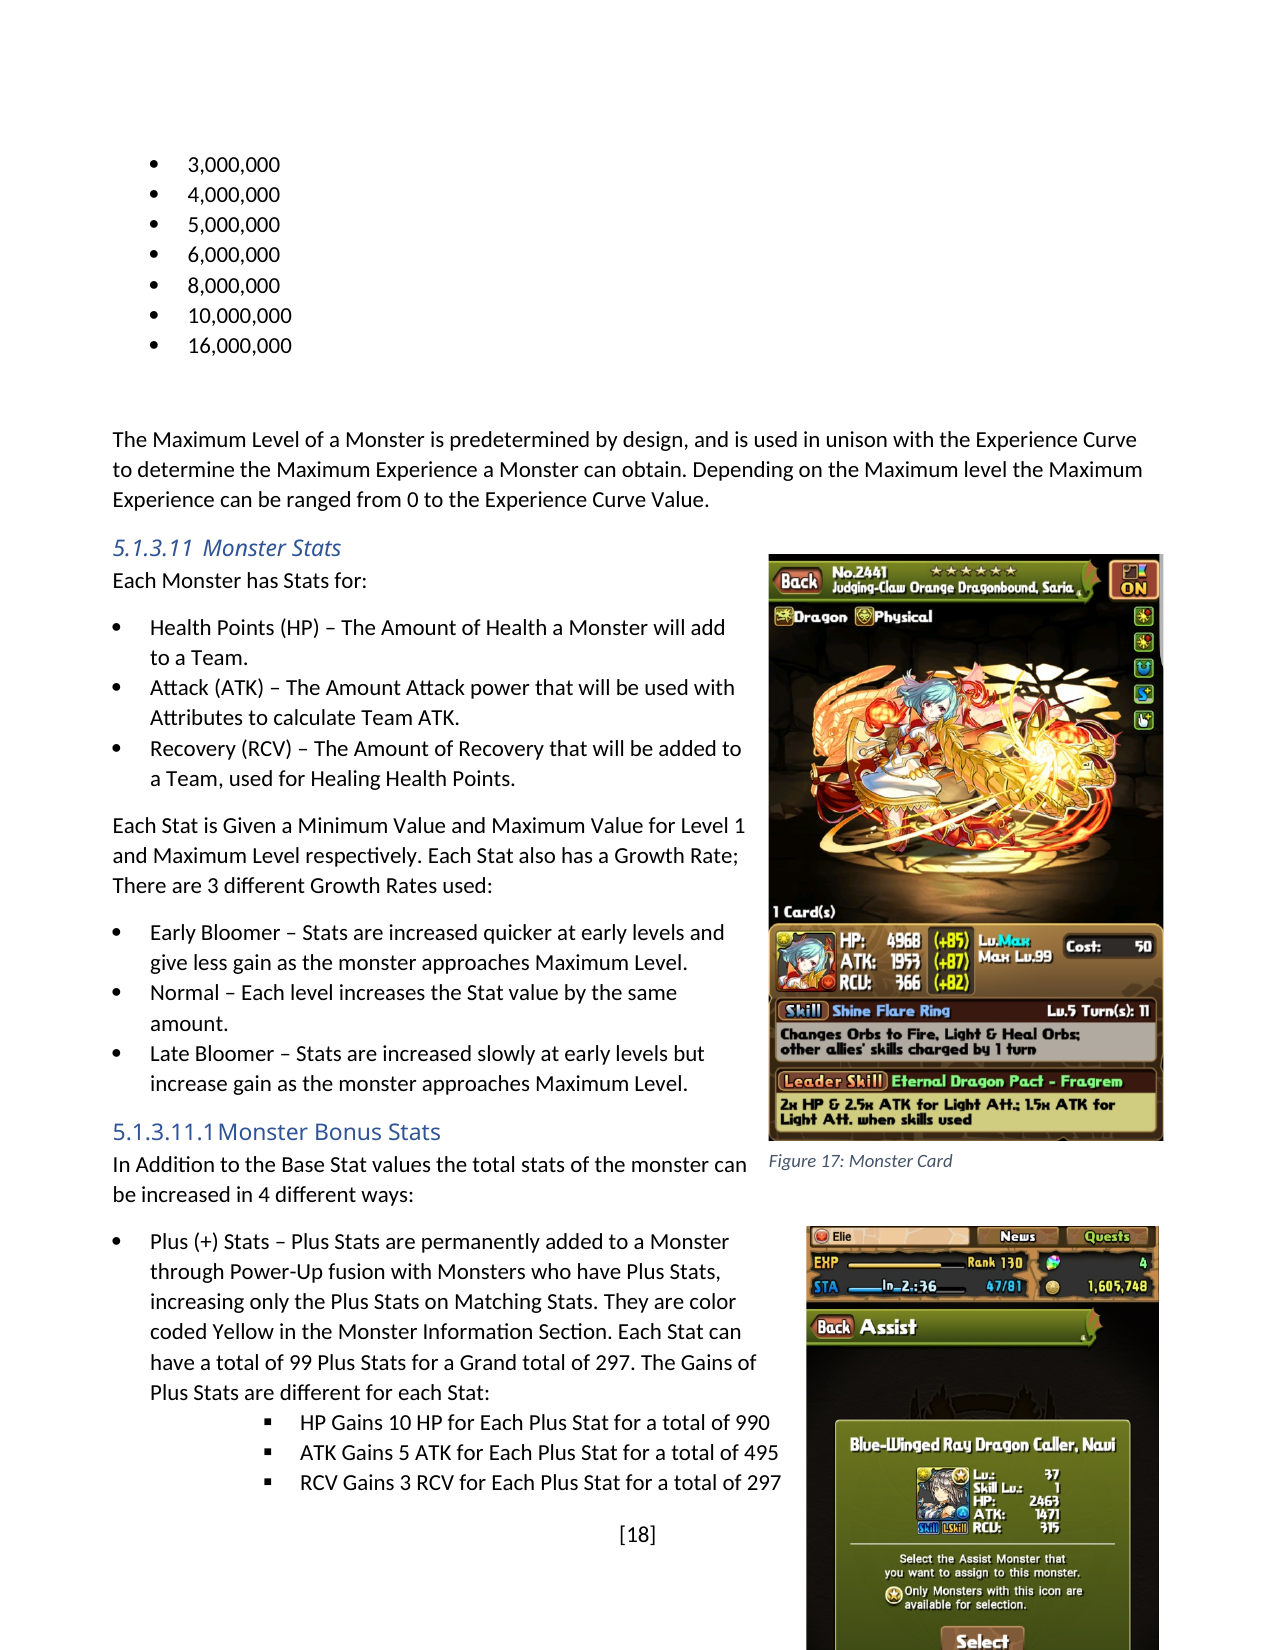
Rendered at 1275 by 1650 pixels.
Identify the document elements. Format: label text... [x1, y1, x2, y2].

picture [806, 1226, 1159, 1650]
list 6,000,000 [150, 241, 1162, 269]
subtitle Monster Bonus Stats [112, 1116, 1162, 1147]
text Each Monster has Stats for: [112, 566, 768, 594]
list 4,000,000 [150, 180, 1162, 208]
picture [768, 554, 1164, 1141]
list Late Bloomer – Stats are increased slowly at early levels but increase gain as the monster approaches Maximum Level. [112, 1039, 768, 1097]
list HP Gains 10 HP for Each Plus Stat for a total of 990 [262, 1408, 806, 1436]
list 8,000,000 [150, 271, 1162, 299]
subtitle Monster Stats [112, 532, 1162, 563]
list RCV Gains 3 RCV for Each Plus Stat for a total of 297 [262, 1468, 806, 1497]
text The Maximum Level of a Monster is predetermined by design, and is used in unison with the Experience Curve to determine the Maximum Experience a Monster can obtain. Depending on the Maximum level the Maximum Experience can be ranged from 0 to the Experience Curve Value. [112, 425, 1162, 513]
list Health Points (HP) – The Amount of Health a Monster will add to a Team. [112, 613, 768, 671]
list ATK Gains 5 ATK for Each Plus Stat for a total of 495 [262, 1438, 806, 1466]
list 10,000,000 [150, 301, 1162, 329]
list 16,000,000 [150, 331, 1162, 359]
list 5,000,000 [150, 210, 1162, 238]
list Normal – Each level increases the Stat value by the same amount. [112, 978, 768, 1037]
text Each Stat is Given a Minimum Value and Maximum Value for Level 1 and Maximum Level respectively. Each Stat also has a Growth Rate; There are 3 different Growth Rates used: [112, 811, 768, 899]
list Early Bloomer – Stats are increased quicker at early levels and give less gain as the monster approaches Maximum Level. [112, 918, 768, 976]
list Plus (+) Stats – Plus Stats are permanently added to a Monster through Power-Up fusion with Monsters who have Plus Stats, increasing only the Plus Stats on Matching Stats. They are color coded Yellow in the Monster Information Section. Each Stat can have a total of 99 Plus Stats for a Grand total of 297. The Gains of Plus Stats are different for each Stat: [112, 1227, 806, 1406]
text In Addition to the Base Stat values the total stats of the monster can be increased in 4 different ways: [112, 1150, 1162, 1208]
list Recovery (RCV) – The Amount of Recovery that will be added to a Team, used for Healing Health Points. [112, 734, 768, 792]
list 3,000,000 [150, 150, 1162, 178]
list Attack (ATK) – The Amount Attack power that will be used with Attributes to calculate Team ATK. [112, 673, 768, 732]
